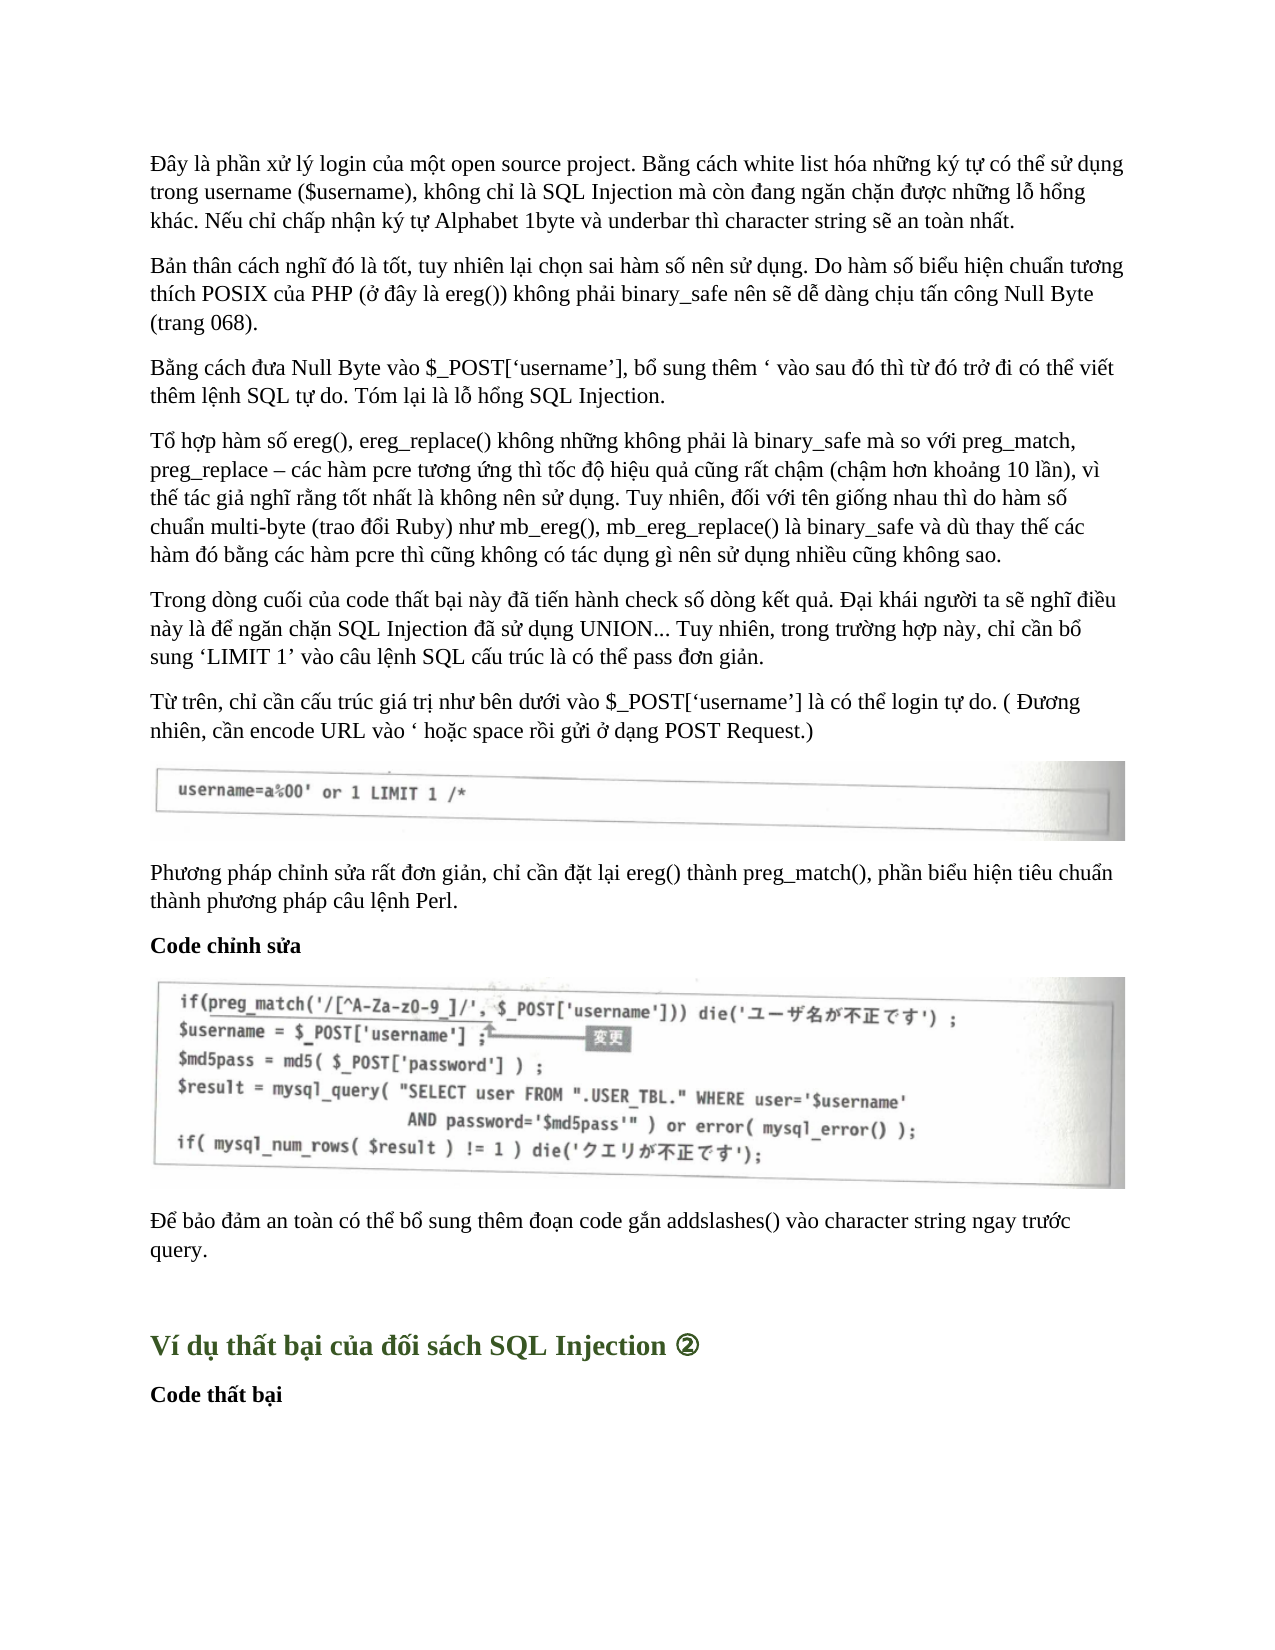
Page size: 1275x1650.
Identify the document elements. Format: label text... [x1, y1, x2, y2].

text Tổ hợp hàm số ereg(), ereg_replace() không những không phải là binary_safe mà so với preg_match, preg_replace – các hàm pcre tương ứng thì tốc độ hiệu quả cũng rất chậm (chậm hơn khoảng 10 lần), vì thế tác giả nghĩ rằng tốt nhất là không nên sử dụng. Tuy nhiên, đối với tên giống nhau thì do hàm số chuẩn multi-byte (trao đổi Ruby) như mb_ereg(), mb_ereg_replace() là binary_safe và dù thay thế các hàm đó bằng các hàm pcre thì cũng không có tác dụng gì nên sử dụng nhiều cũng không sao. [150, 427, 1125, 568]
text Ví dụ thất bại của đối sách SQL Injection ② [150, 1326, 1125, 1361]
picture [150, 761, 1125, 841]
text Đây là phần xử lý login của một open source project. Bằng cách white list hóa những ký tự có thể sử dụng trong username ($username), không chỉ là SQL Injection mà còn đang ngăn chặn được những lỗ hổng khác. Nếu chỉ chấp nhận ký tự Alphabet 1byte và underbar thì character string sẽ an toàn nhất. [150, 150, 1125, 233]
picture [150, 977, 1125, 1189]
text Trong dòng cuối của code thất bại này đã tiến hành check số dòng kết quả. Đại khái người ta sẽ nghĩ điều này là để ngăn chặn SQL Injection đã sử dụng UNION... Tuy nhiên, trong trường hợp này, chỉ cần bổ sung ‘LIMIT 1’ vào câu lệnh SQL cấu trúc là có thể pass đơn giản. [150, 586, 1125, 669]
text Code chỉnh sửa [150, 932, 1125, 959]
text Code thất bại [150, 1381, 1125, 1407]
text Bản thân cách nghĩ đó là tốt, tuy nhiên lại chọn sai hàm số nên sử dụng. Do hàm số biểu hiện chuẩn tương thích POSIX của PHP (ở đây là ereg()) không phải binary_safe nên sẽ dễ dàng chịu tấn công Null Byte (trang 068). [150, 252, 1125, 335]
text Bằng cách đưa Null Byte vào $_POST[‘username’], bổ sung thêm ‘ vào sau đó thì từ đó trở đi có thể viết thêm lệnh SQL tự do. Tóm lại là lỗ hổng SQL Injection. [150, 354, 1125, 409]
text Phương pháp chỉnh sửa rất đơn giản, chỉ cần đặt lại ereg() thành preg_match(), phần biểu hiện tiêu chuẩn thành phương pháp câu lệnh Perl. [150, 859, 1125, 914]
text Để bảo đảm an toàn có thể bổ sung thêm đoạn code gắn addslashes() vào character string ngay trước query. [150, 1208, 1125, 1262]
text Từ trên, chỉ cần cấu trúc giá trị như bên dưới vào $_POST[‘username’] là có thể login tự do. ( Đương nhiên, cần encode URL vào ‘ hoặc space rồi gửi ở dạng POST Request.) [150, 688, 1125, 743]
